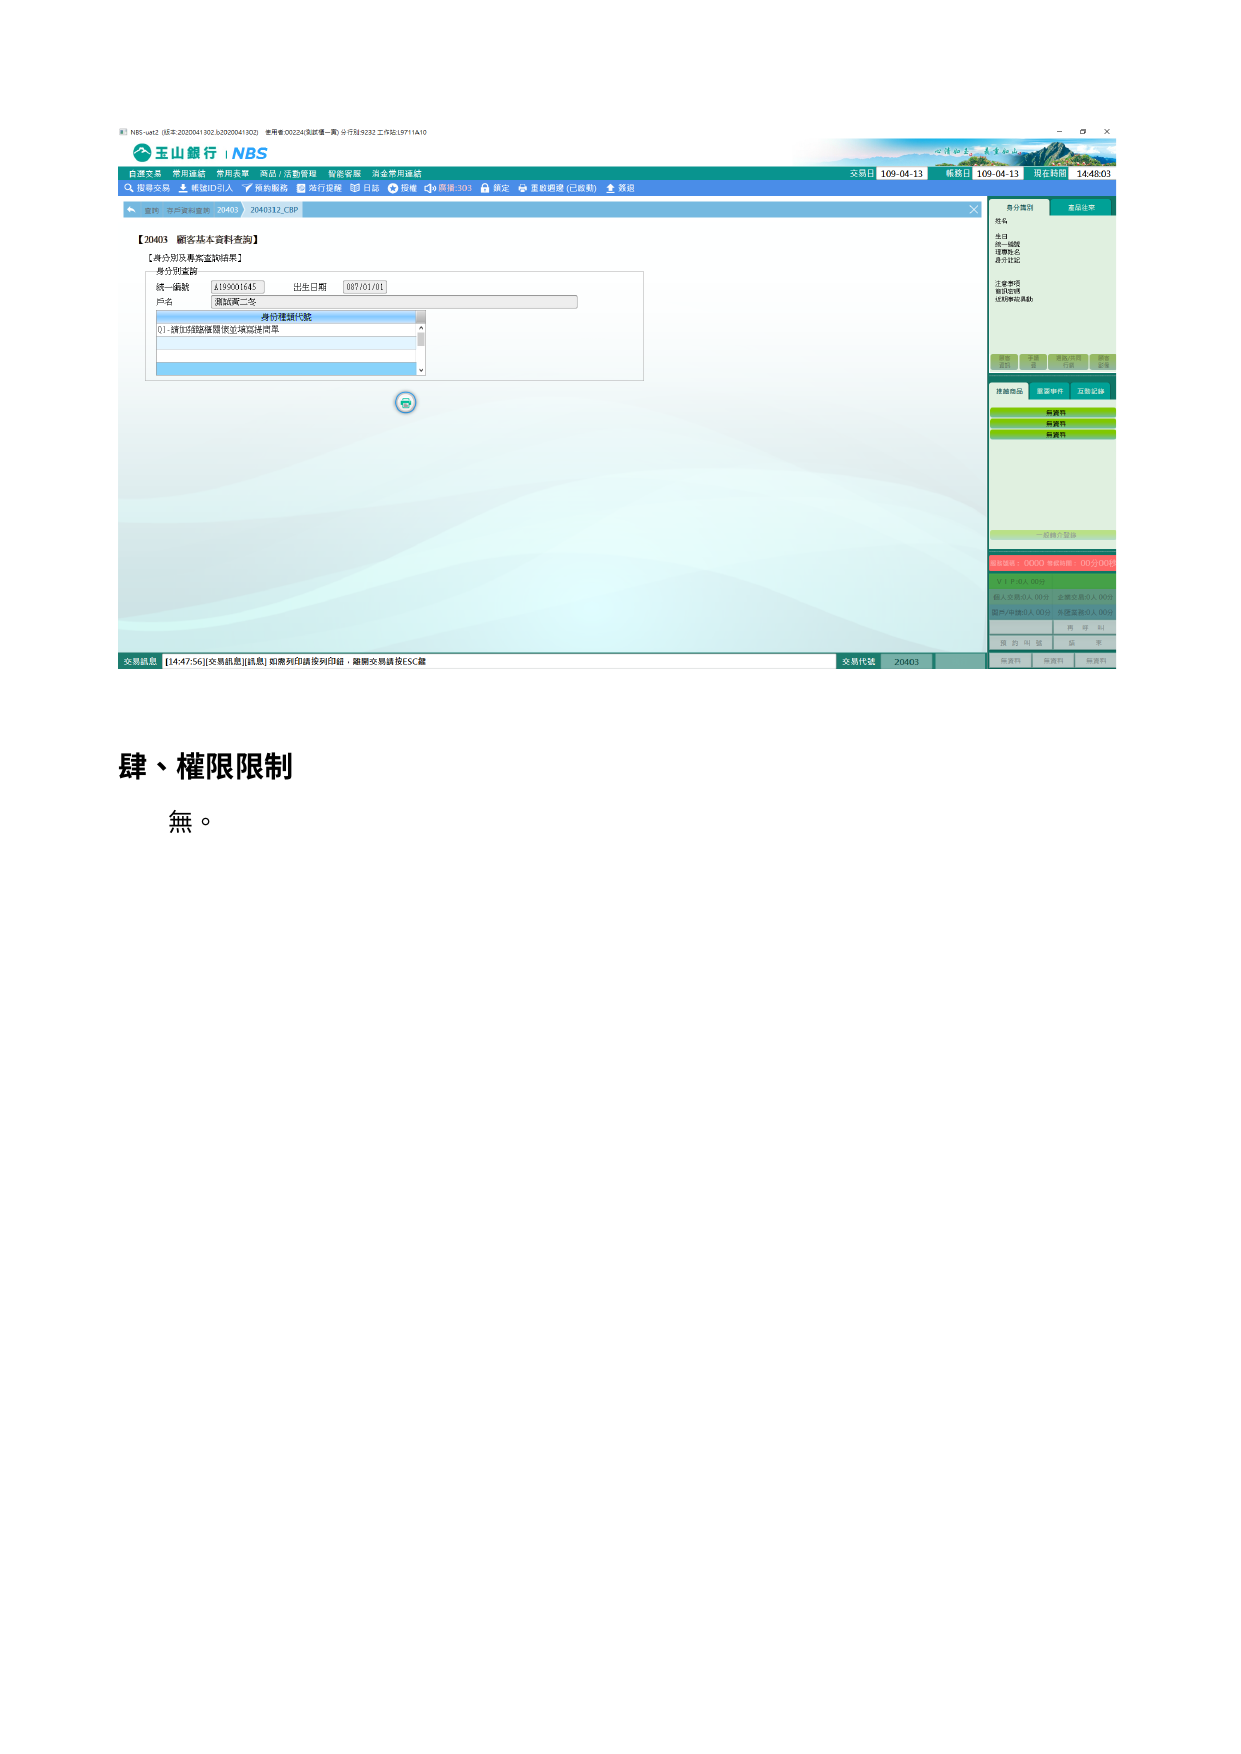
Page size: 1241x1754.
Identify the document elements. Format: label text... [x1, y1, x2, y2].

picture [118, 127, 1117, 669]
text 無。 [118, 802, 1122, 839]
text 肆、權限限制 [118, 727, 1122, 802]
